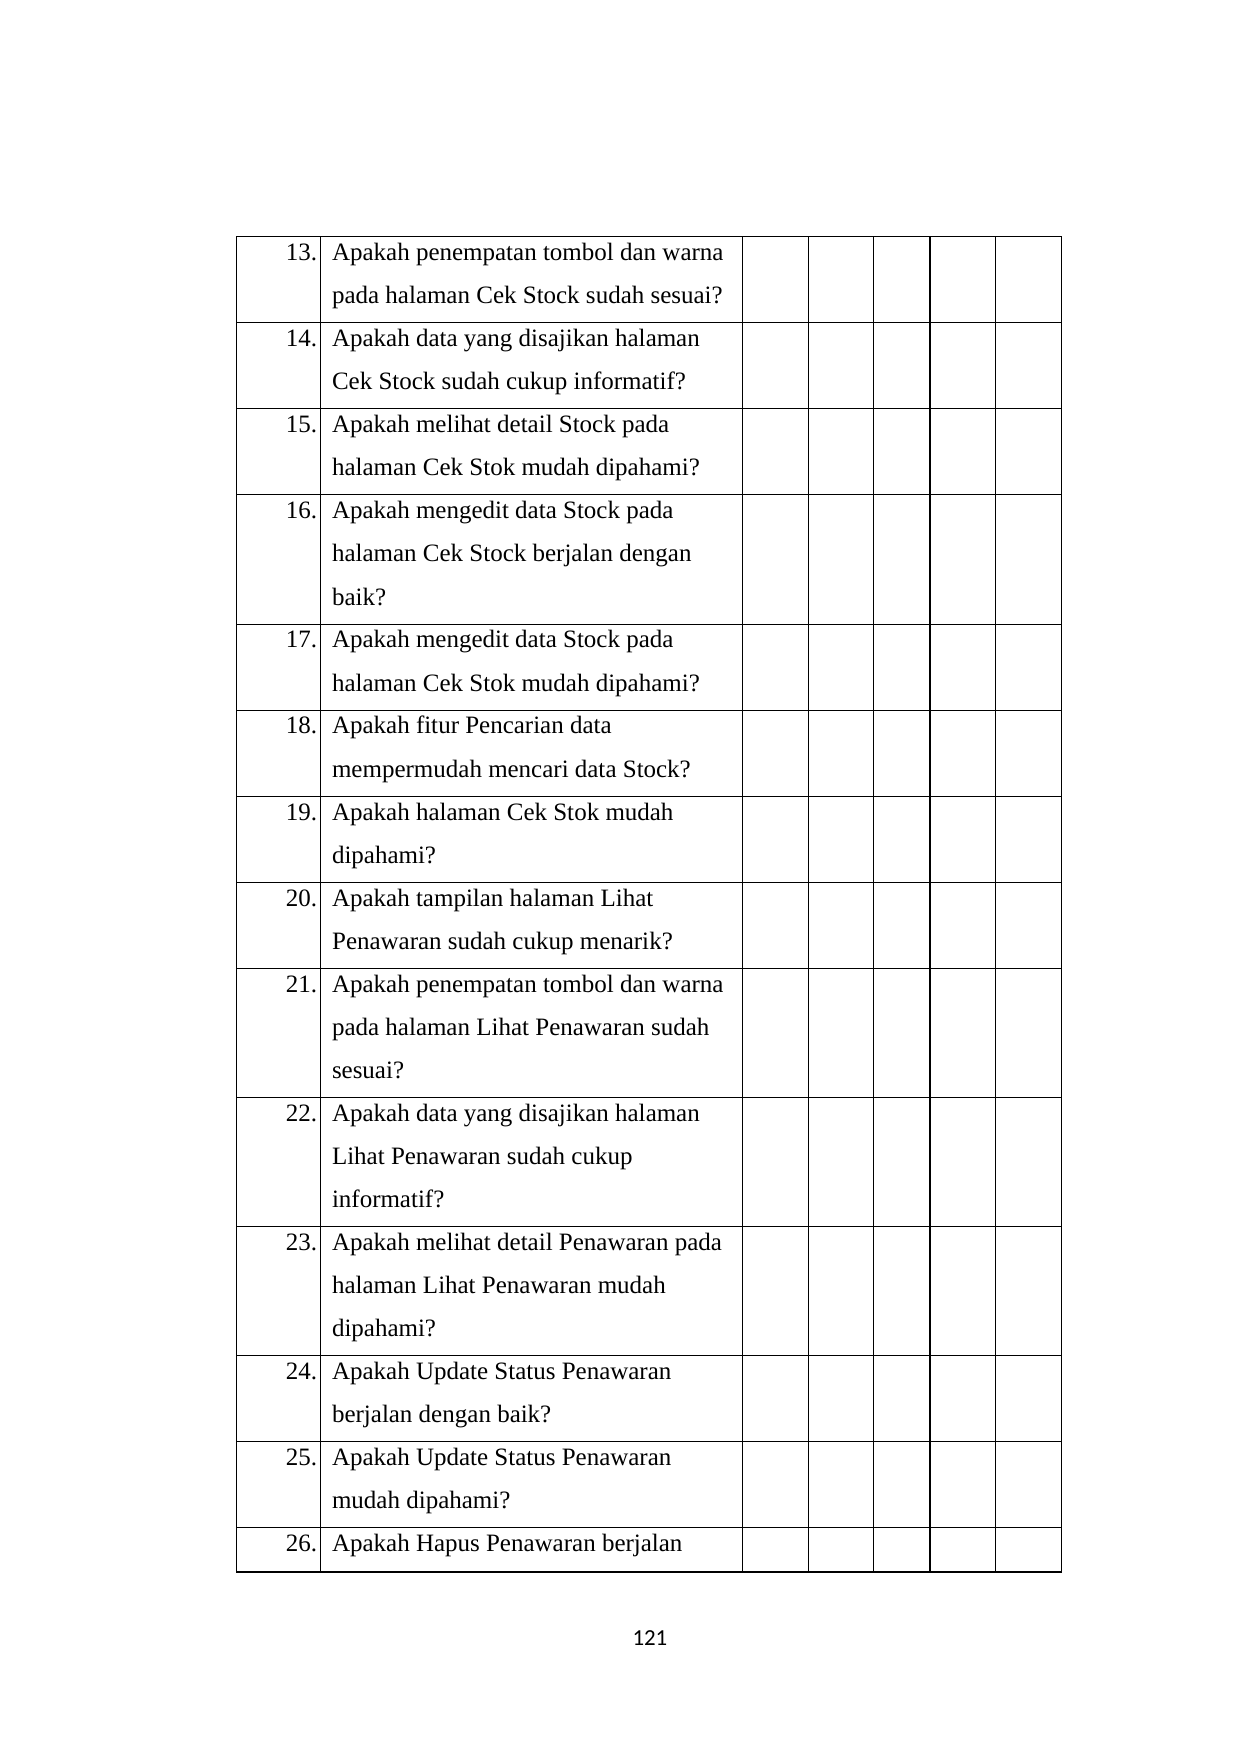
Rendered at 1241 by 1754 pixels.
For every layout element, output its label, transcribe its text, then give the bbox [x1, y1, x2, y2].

table_cell Apakah fitur Pencarian data mempermudah mencari data Stock? [321, 711, 742, 796]
table_cell [809, 495, 873, 623]
table_cell [931, 711, 995, 796]
table_cell [931, 969, 995, 1097]
table_cell [874, 237, 929, 322]
table_cell [237, 1227, 320, 1355]
table_cell [931, 1098, 995, 1226]
table_cell [996, 409, 1061, 494]
table_cell [809, 883, 873, 968]
table_cell [931, 323, 995, 408]
table_cell [931, 237, 995, 322]
table_cell [809, 1098, 873, 1226]
table_cell [874, 711, 929, 796]
table_cell [874, 883, 929, 968]
table_cell [996, 797, 1061, 882]
table_cell [874, 495, 929, 623]
table_cell Apakah mengedit data Stock pada halaman Cek Stok mudah dipahami? [321, 625, 742, 709]
table_cell [743, 1227, 808, 1355]
table_cell [996, 883, 1061, 968]
table_cell [996, 625, 1061, 709]
table_cell [874, 625, 929, 709]
table_cell [743, 969, 808, 1097]
table_cell [237, 1098, 320, 1226]
table_cell [809, 237, 873, 322]
table_cell [809, 711, 873, 796]
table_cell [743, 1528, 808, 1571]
table_cell [931, 797, 995, 882]
table_cell [996, 1098, 1061, 1226]
table_cell [931, 409, 995, 494]
table_cell [237, 409, 320, 494]
table_cell [996, 237, 1061, 322]
table_cell Apakah penempatan tombol dan warna pada halaman Cek Stock sudah sesuai? [321, 237, 742, 322]
table_cell Apakah halaman Cek Stok mudah dipahami? [321, 797, 742, 882]
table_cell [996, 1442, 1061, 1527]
table_cell [237, 323, 320, 408]
table_cell [996, 323, 1061, 408]
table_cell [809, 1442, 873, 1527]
table_cell [809, 625, 873, 709]
table_cell Apakah mengedit data Stock pada halaman Cek Stock berjalan dengan baik? [321, 495, 742, 623]
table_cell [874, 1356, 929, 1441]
table_cell [743, 409, 808, 494]
table_cell [931, 883, 995, 968]
table_cell [237, 711, 320, 796]
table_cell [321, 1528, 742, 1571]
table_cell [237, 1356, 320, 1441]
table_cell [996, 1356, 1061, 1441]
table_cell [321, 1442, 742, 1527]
table_cell [874, 1227, 929, 1355]
table_cell [809, 1227, 873, 1355]
table_cell [237, 237, 320, 322]
table_cell [237, 625, 320, 709]
table_cell [743, 323, 808, 408]
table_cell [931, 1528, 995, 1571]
table_cell [743, 1098, 808, 1226]
table_cell [996, 711, 1061, 796]
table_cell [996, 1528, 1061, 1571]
table_cell [874, 323, 929, 408]
table_cell [237, 495, 320, 623]
table_cell Apakah melihat detail Stock pada halaman Cek Stok mudah dipahami? [321, 409, 742, 494]
table_cell [743, 495, 808, 623]
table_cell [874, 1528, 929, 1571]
table_cell [874, 1098, 929, 1226]
table_cell [874, 409, 929, 494]
table_cell [809, 797, 873, 882]
table_cell Apakah data yang disajikan halaman Cek Stock sudah cukup informatif? [321, 323, 742, 408]
table_cell [809, 409, 873, 494]
table_cell [931, 495, 995, 623]
table_cell [996, 495, 1061, 623]
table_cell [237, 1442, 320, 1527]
table_cell [743, 625, 808, 709]
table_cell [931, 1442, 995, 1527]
table_cell [874, 797, 929, 882]
table_cell Apakah melihat detail Penawaran pada halaman Lihat Penawaran mudah dipahami? [321, 1227, 742, 1355]
table_cell [237, 797, 320, 882]
table_cell [931, 625, 995, 709]
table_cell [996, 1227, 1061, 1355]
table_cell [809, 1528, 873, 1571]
table_cell [931, 1227, 995, 1355]
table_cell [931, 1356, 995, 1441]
table_cell [809, 323, 873, 408]
table_cell [809, 969, 873, 1097]
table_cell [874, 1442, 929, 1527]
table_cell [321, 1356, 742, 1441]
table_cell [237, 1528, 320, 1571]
table_cell [237, 969, 320, 1097]
table_cell [743, 883, 808, 968]
table_cell [996, 969, 1061, 1097]
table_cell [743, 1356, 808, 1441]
table_cell [743, 797, 808, 882]
table_cell Apakah tampilan halaman Lihat Penawaran sudah cukup menarik? [321, 883, 742, 968]
table_cell [743, 237, 808, 322]
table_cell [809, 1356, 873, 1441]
table_cell [874, 969, 929, 1097]
table_cell Apakah penempatan tombol dan warna pada halaman Lihat Penawaran sudah sesuai? [321, 969, 742, 1097]
table_cell Apakah data yang disajikan halaman Lihat Penawaran sudah cukup informatif? [321, 1098, 742, 1226]
table_cell [743, 711, 808, 796]
table_cell [237, 883, 320, 968]
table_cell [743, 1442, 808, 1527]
